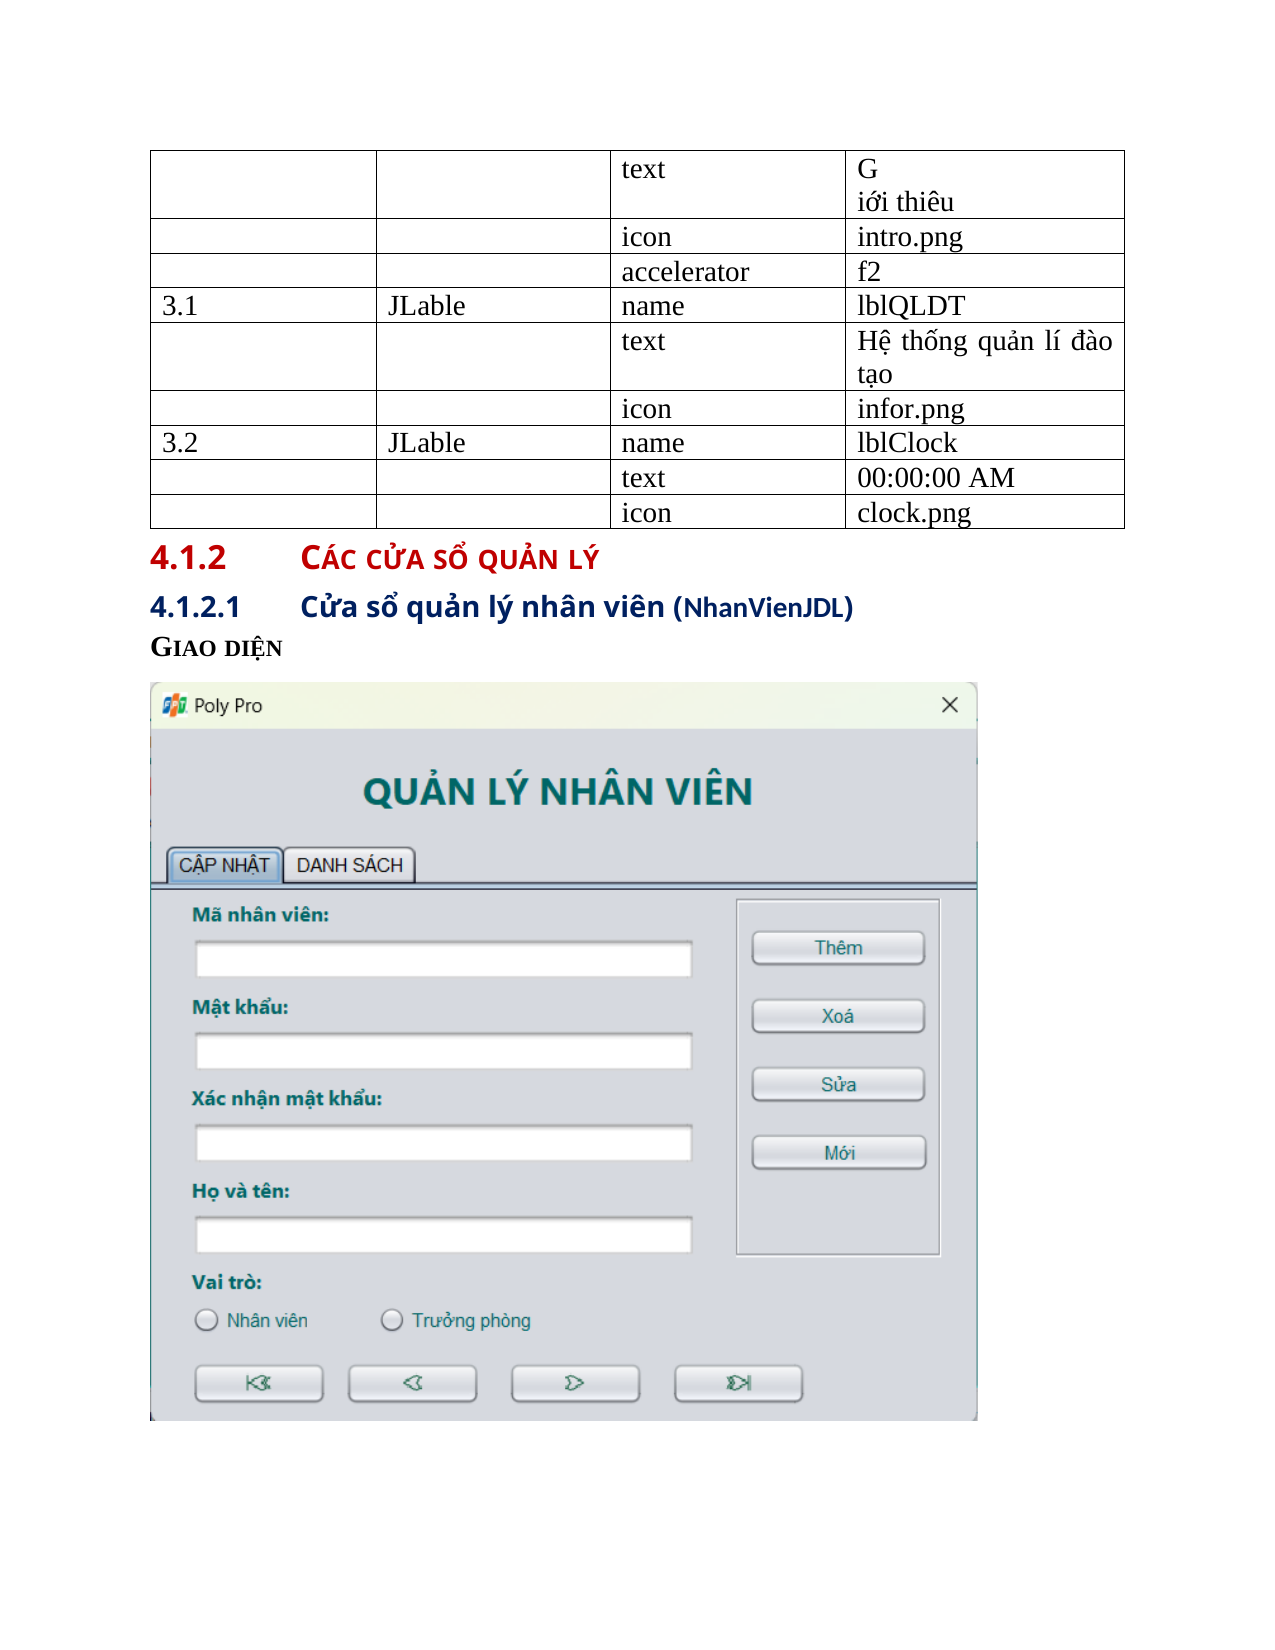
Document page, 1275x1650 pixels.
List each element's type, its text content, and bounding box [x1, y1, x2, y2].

picture [150, 682, 978, 1421]
table_cell accelerator [611, 254, 845, 287]
table_cell [377, 495, 610, 528]
table_cell [151, 460, 376, 494]
subtitle Các cửa sổ quản lý [150, 533, 1125, 579]
table_cell [151, 495, 376, 528]
table_cell name [611, 426, 845, 459]
table_cell lblQLDT [846, 288, 1124, 322]
table_cell lblClock [846, 426, 1124, 459]
table_cell JLable [377, 426, 610, 459]
table_cell [151, 151, 376, 218]
table_cell [151, 254, 376, 287]
table_cell icon [611, 495, 845, 528]
table_cell text [611, 323, 845, 390]
subtitle Cửa sổ quản lý nhân viên (NhanVienJDL) [150, 587, 1125, 626]
table_cell icon [611, 391, 845, 424]
table_cell name [611, 288, 845, 322]
table_cell [377, 460, 610, 494]
table_cell [377, 219, 610, 253]
table_cell [151, 219, 376, 253]
table_cell [151, 323, 376, 390]
table_cell [377, 323, 610, 390]
table_cell icon [611, 219, 845, 253]
table_cell [377, 391, 610, 424]
table_cell [377, 254, 610, 287]
table_cell text [611, 460, 845, 494]
table_cell f2 [846, 254, 1124, 287]
table_cell [151, 391, 376, 424]
table_cell JLable [377, 288, 610, 322]
table_cell 3.1 [151, 288, 376, 322]
table_cell intro.png [846, 219, 1124, 253]
table_cell 00:00:00 AM [846, 460, 1124, 494]
table_cell clock.png [846, 495, 1124, 528]
table_cell 3.2 [151, 426, 376, 459]
table_cell G iới thiêu [846, 151, 1124, 218]
table_cell text [611, 151, 845, 218]
table_cell Hệ thống quản lí đào tạo [846, 323, 1124, 390]
text Giao diện [150, 629, 1125, 663]
table_cell [377, 151, 610, 218]
table_cell infor.png [846, 391, 1124, 424]
